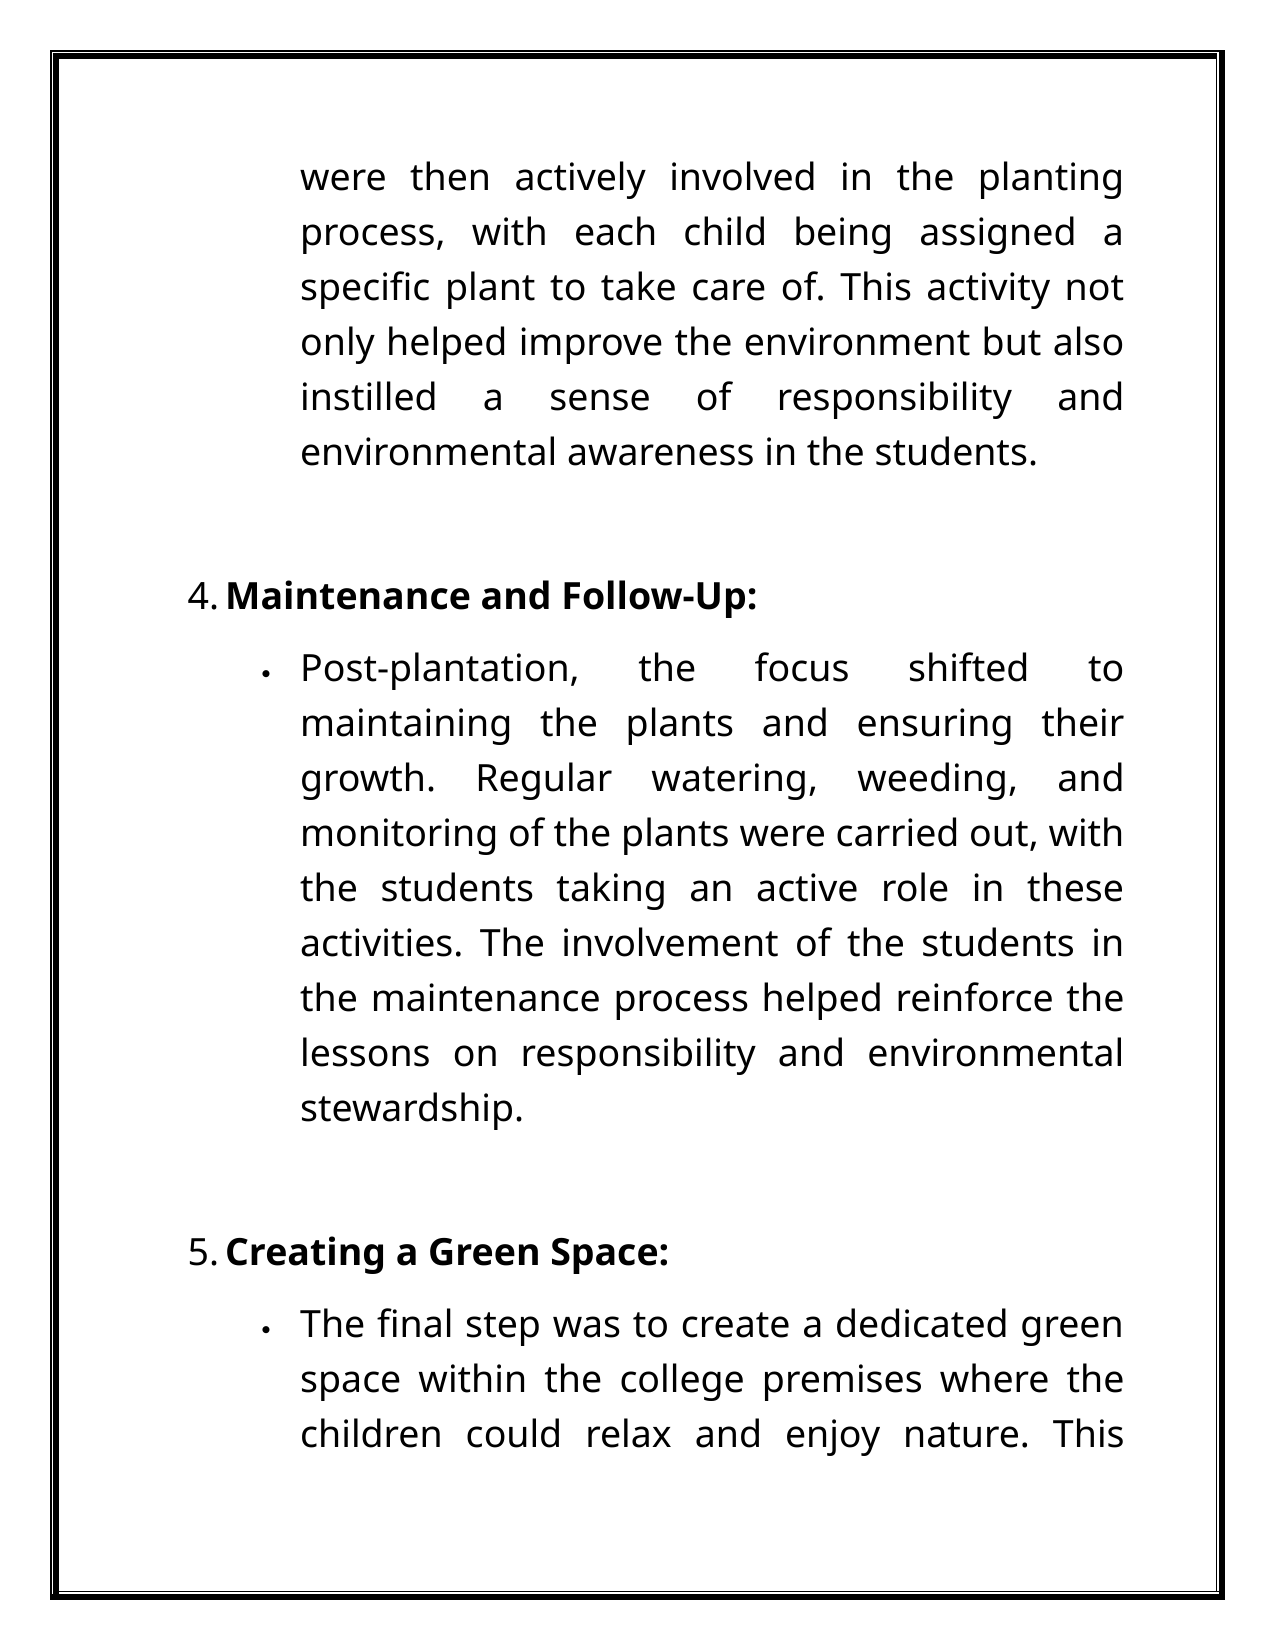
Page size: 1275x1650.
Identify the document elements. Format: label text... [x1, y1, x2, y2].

list Maintenance and Follow-Up: [187, 569, 1125, 620]
list Creating a Green Space: [187, 1225, 1125, 1276]
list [262, 150, 1125, 477]
list Post-plantation, the focus shifted to maintaining the plants and ensuring their growth. Regular watering, weeding, and monitoring of the plants were carried out, with the students taking an active role in these activities. The involvement of the students in the maintenance process helped reinforce the lessons on responsibility and environmental stewardship. [262, 641, 1125, 1133]
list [262, 1297, 1125, 1458]
